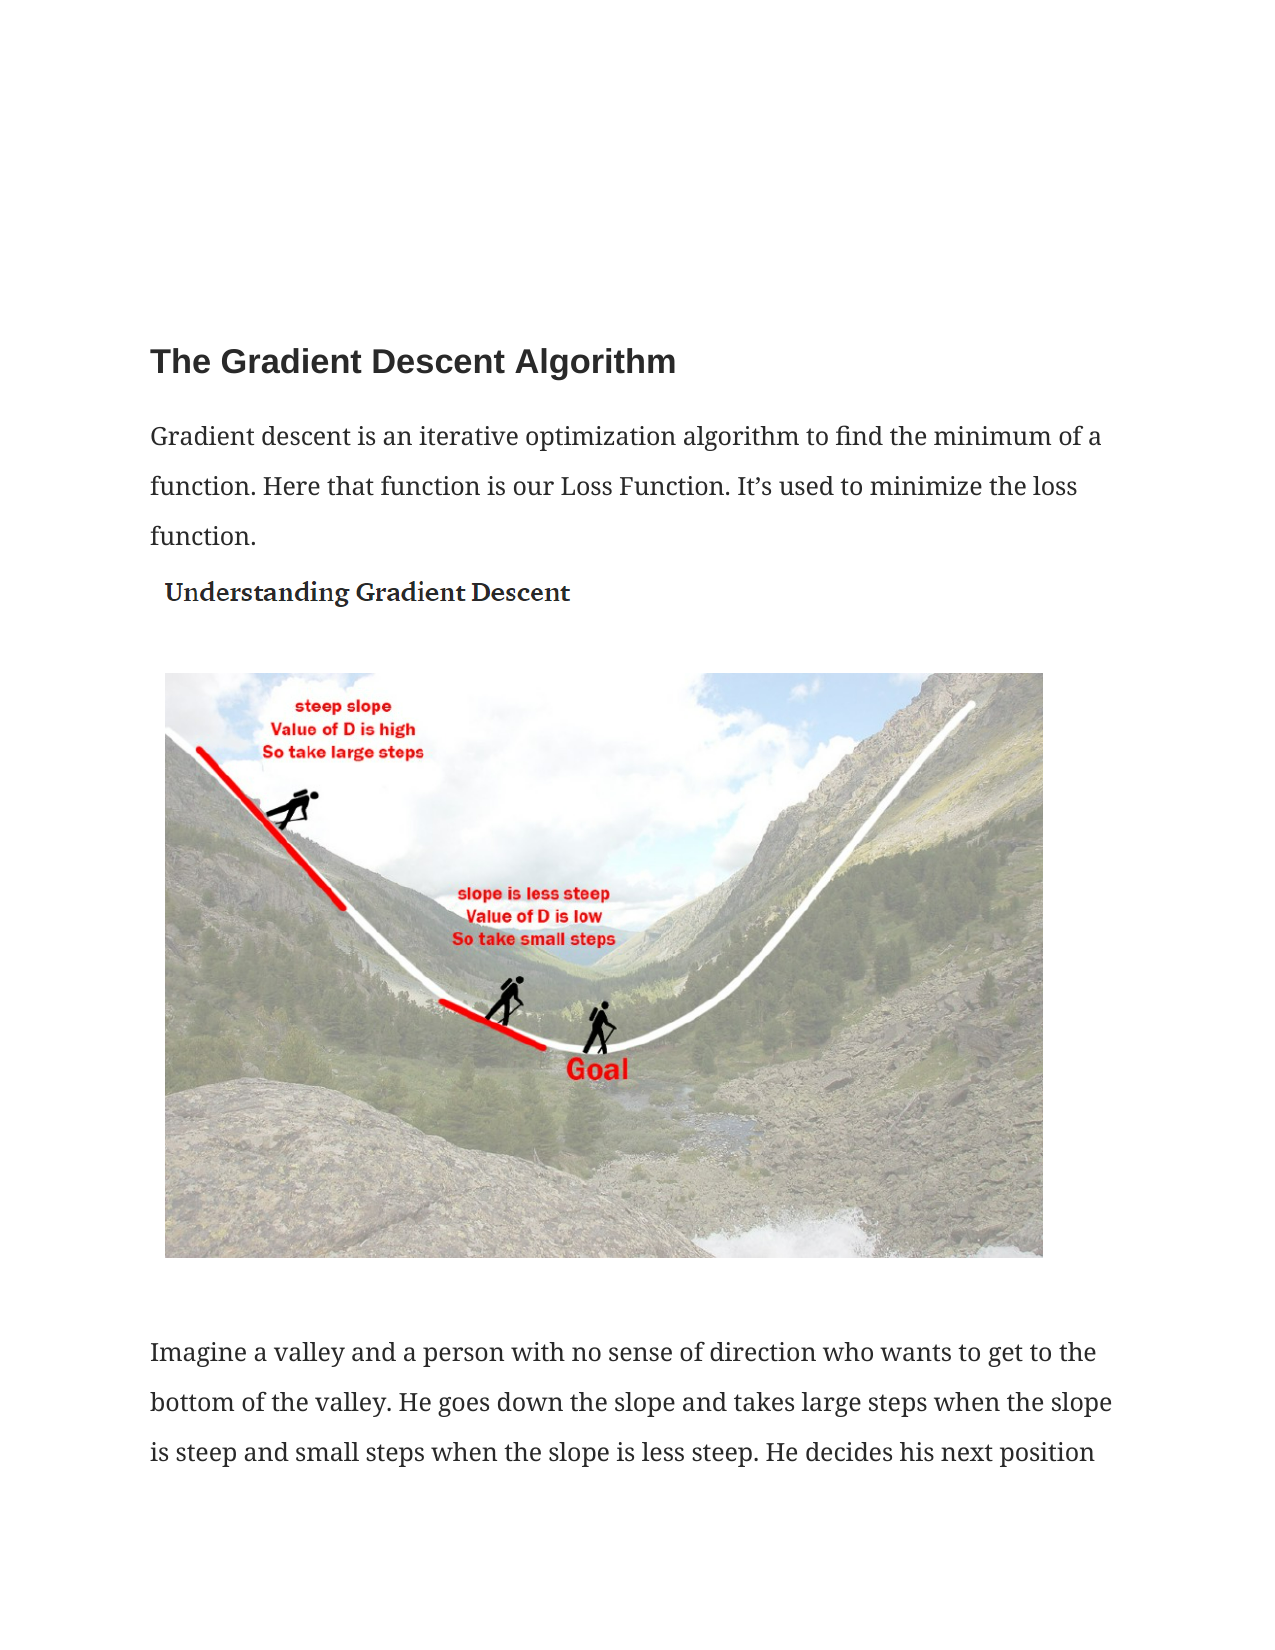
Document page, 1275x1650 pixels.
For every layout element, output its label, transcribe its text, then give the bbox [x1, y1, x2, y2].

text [150, 1319, 1125, 1469]
subtitle The Gradient Descent Algorithm [150, 325, 1125, 381]
picture [150, 574, 1058, 1269]
text Gradient descent is an iterative optimization algorithm to find the minimum of a function. Here that function is our Loss Function. It’s used to minimize the loss function. [150, 403, 1125, 553]
